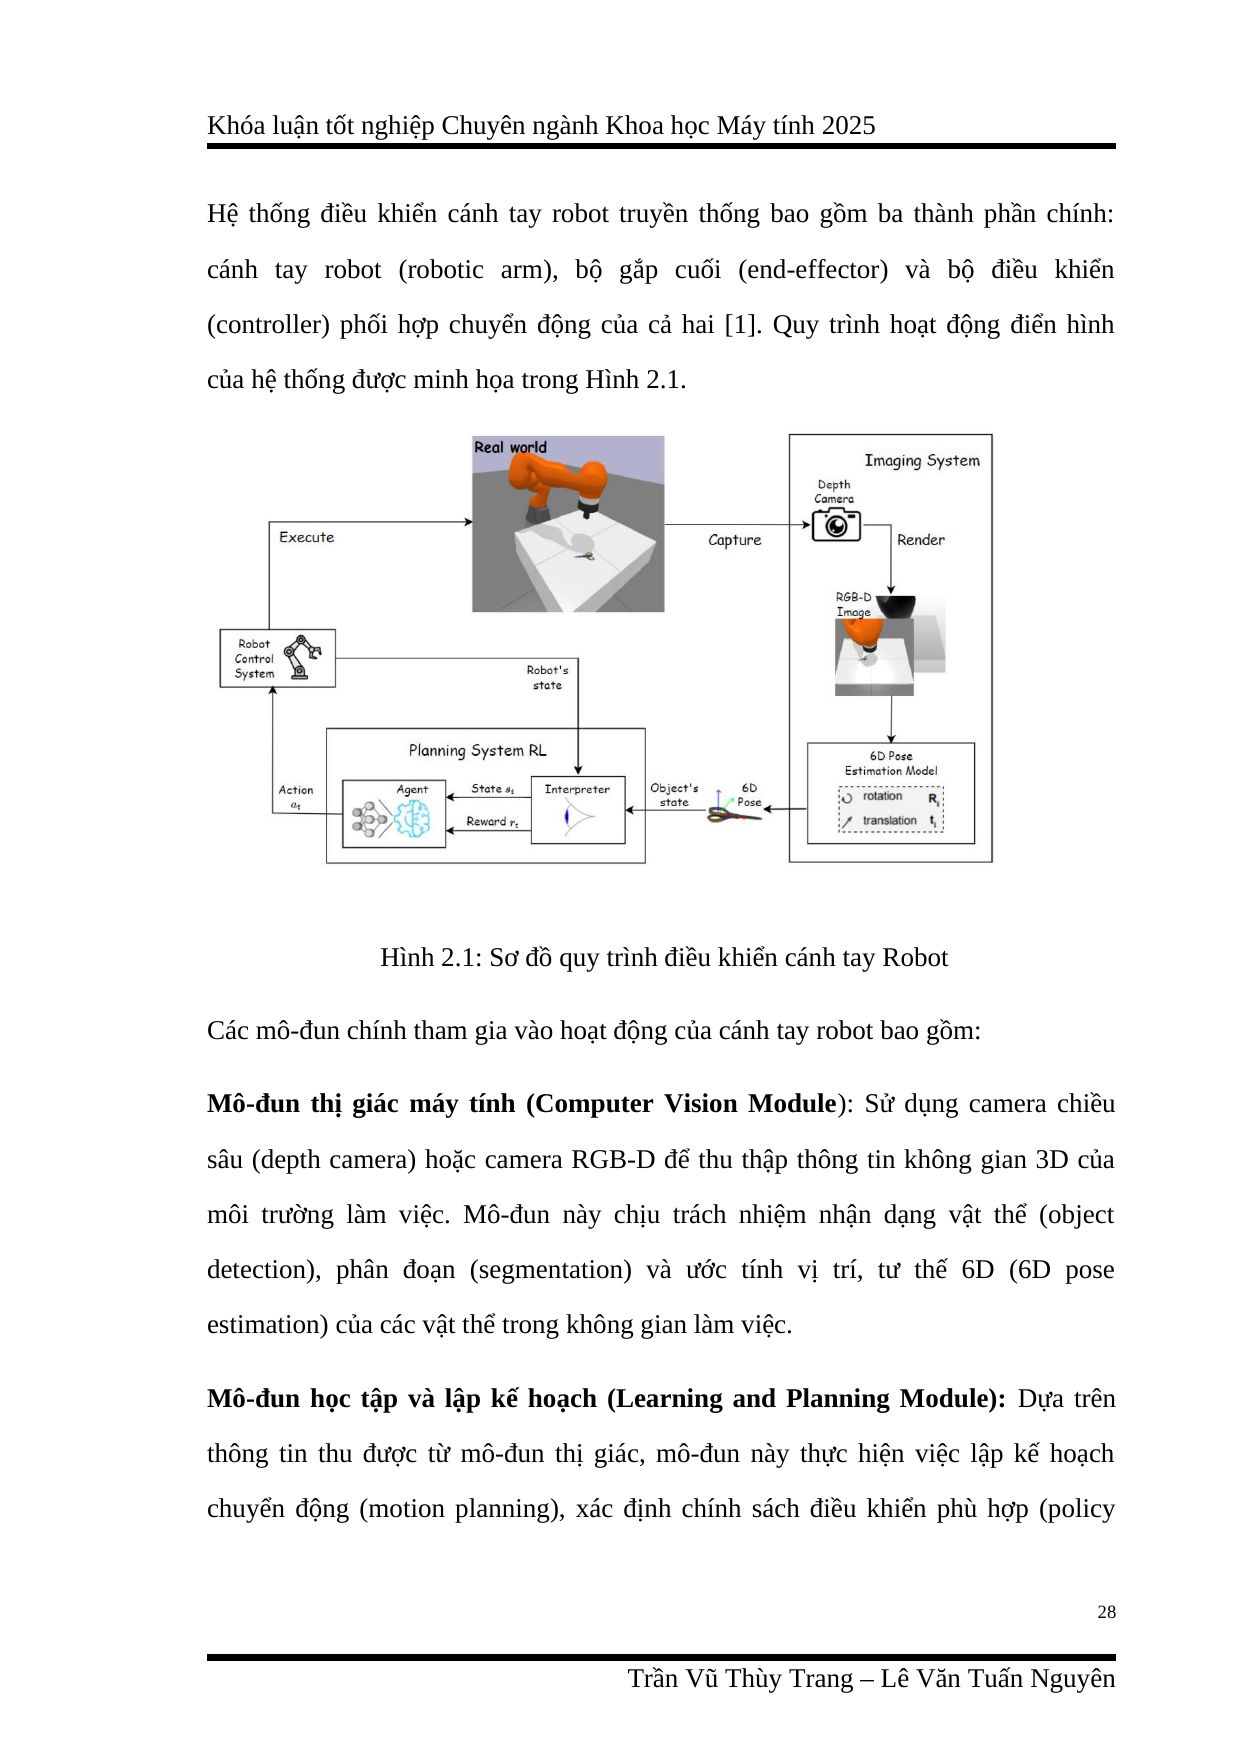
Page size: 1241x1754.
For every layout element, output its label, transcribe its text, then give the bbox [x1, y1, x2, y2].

text Mô-đun thị giác máy tính (Computer Vision Module): Sử dụng camera chiều sâu (depth camera) hoặc camera RGB-D để thu thập thông tin không gian 3D của môi trường làm việc. Mô-đun này chịu trách nhiệm nhận dạng vật thể (object detection), phân đoạn (segmentation) và ước tính vị trí, tư thế 6D (6D pose estimation) của các vật thể trong không gian làm việc. [207, 1084, 1116, 1343]
text Hệ thống điều khiển cánh tay robot truyền thống bao gồm ba thành phần chính: cánh tay robot (robotic arm), bộ gắp cuối (end-effector) và bộ điều khiển (controller) phối hợp chuyển động của cả hai [1]. Quy trình hoạt động điển hình của hệ thống được minh họa trong Hình 2.1. [207, 195, 1116, 398]
text Hình 2.1: Sơ đồ quy trình điều khiển cánh tay Robot [207, 938, 1122, 975]
picture [206, 423, 1006, 875]
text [207, 1379, 1116, 1527]
text Các mô-đun chính tham gia vào hoạt động của cánh tay robot bao gồm: [207, 1011, 1116, 1048]
